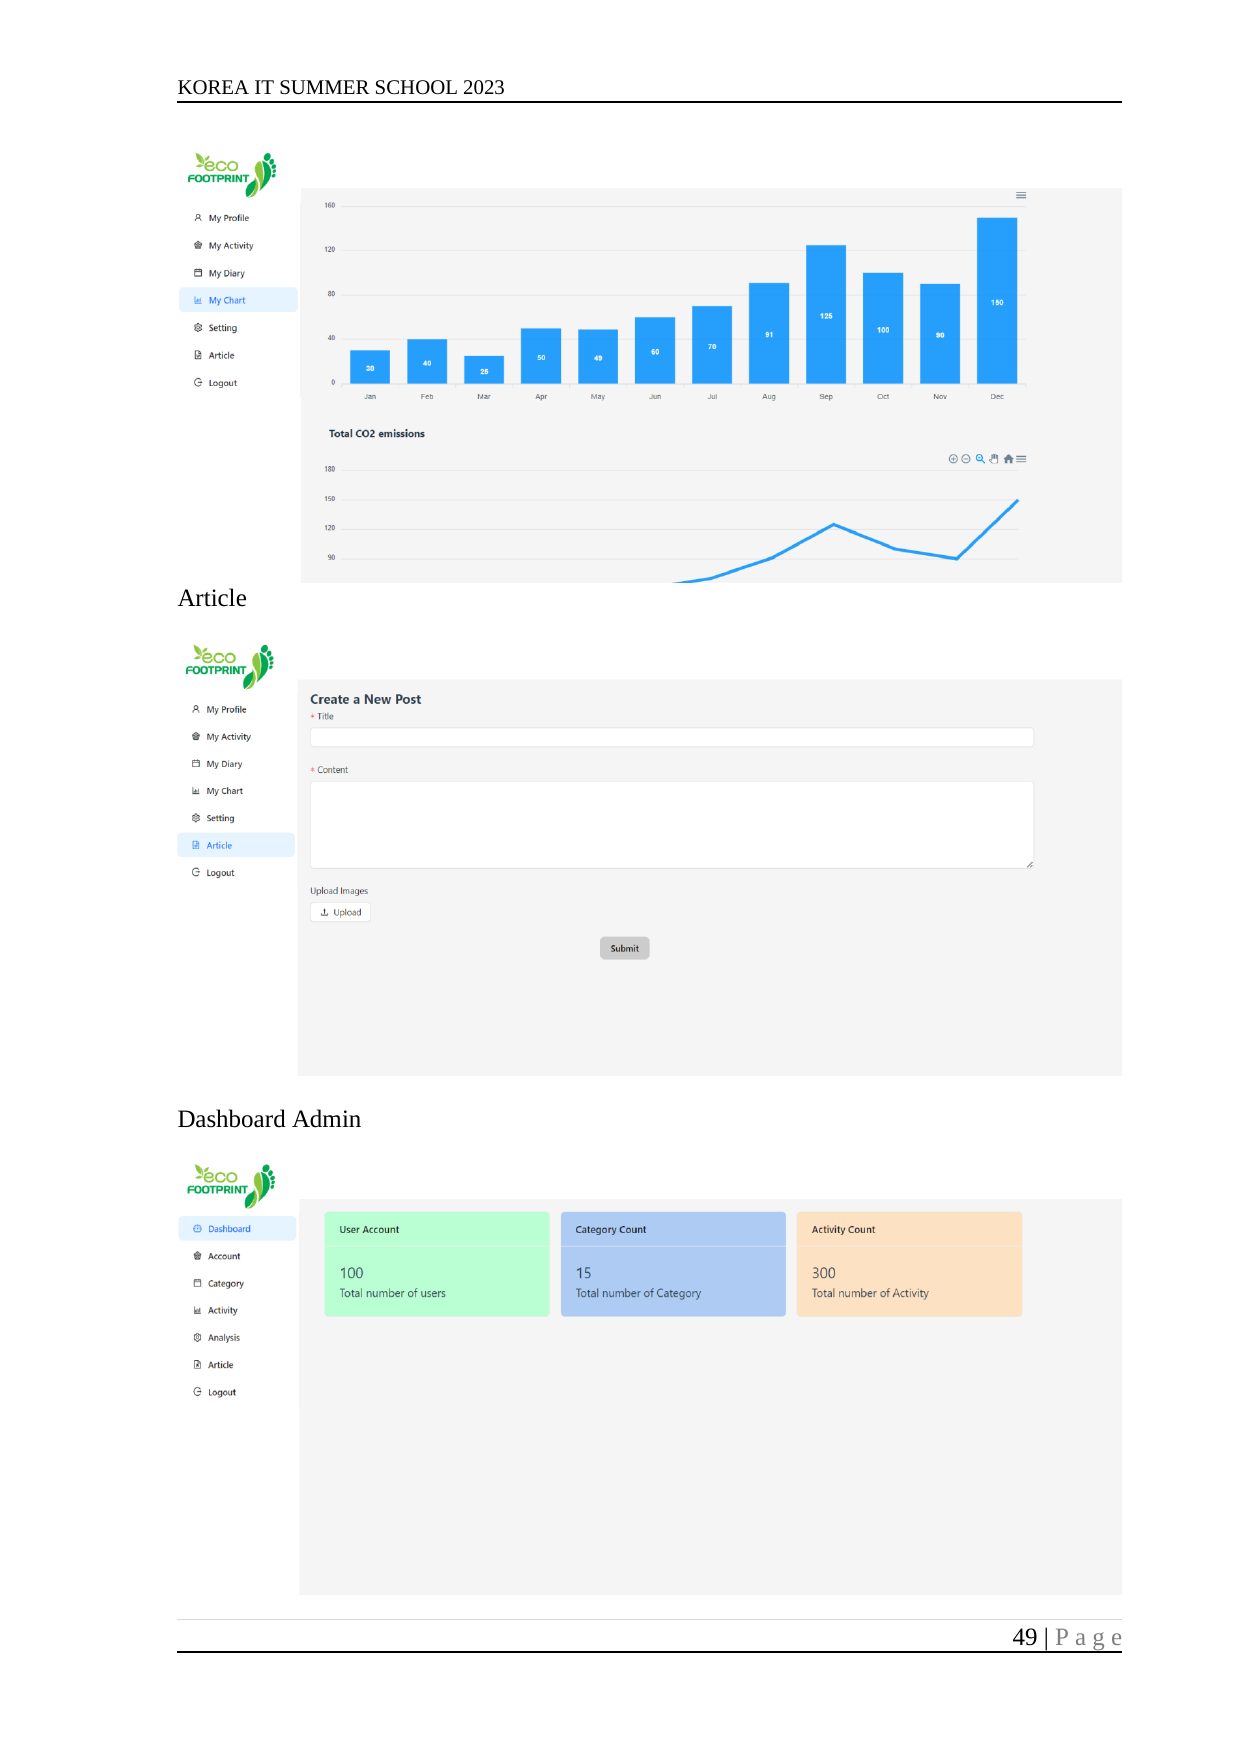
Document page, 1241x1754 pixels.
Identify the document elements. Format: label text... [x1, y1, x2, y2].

picture [177, 640, 1123, 1076]
text Article [177, 583, 1122, 611]
picture [177, 1161, 1123, 1595]
picture [177, 150, 1123, 583]
text Dashboard Admin [177, 1104, 1122, 1133]
